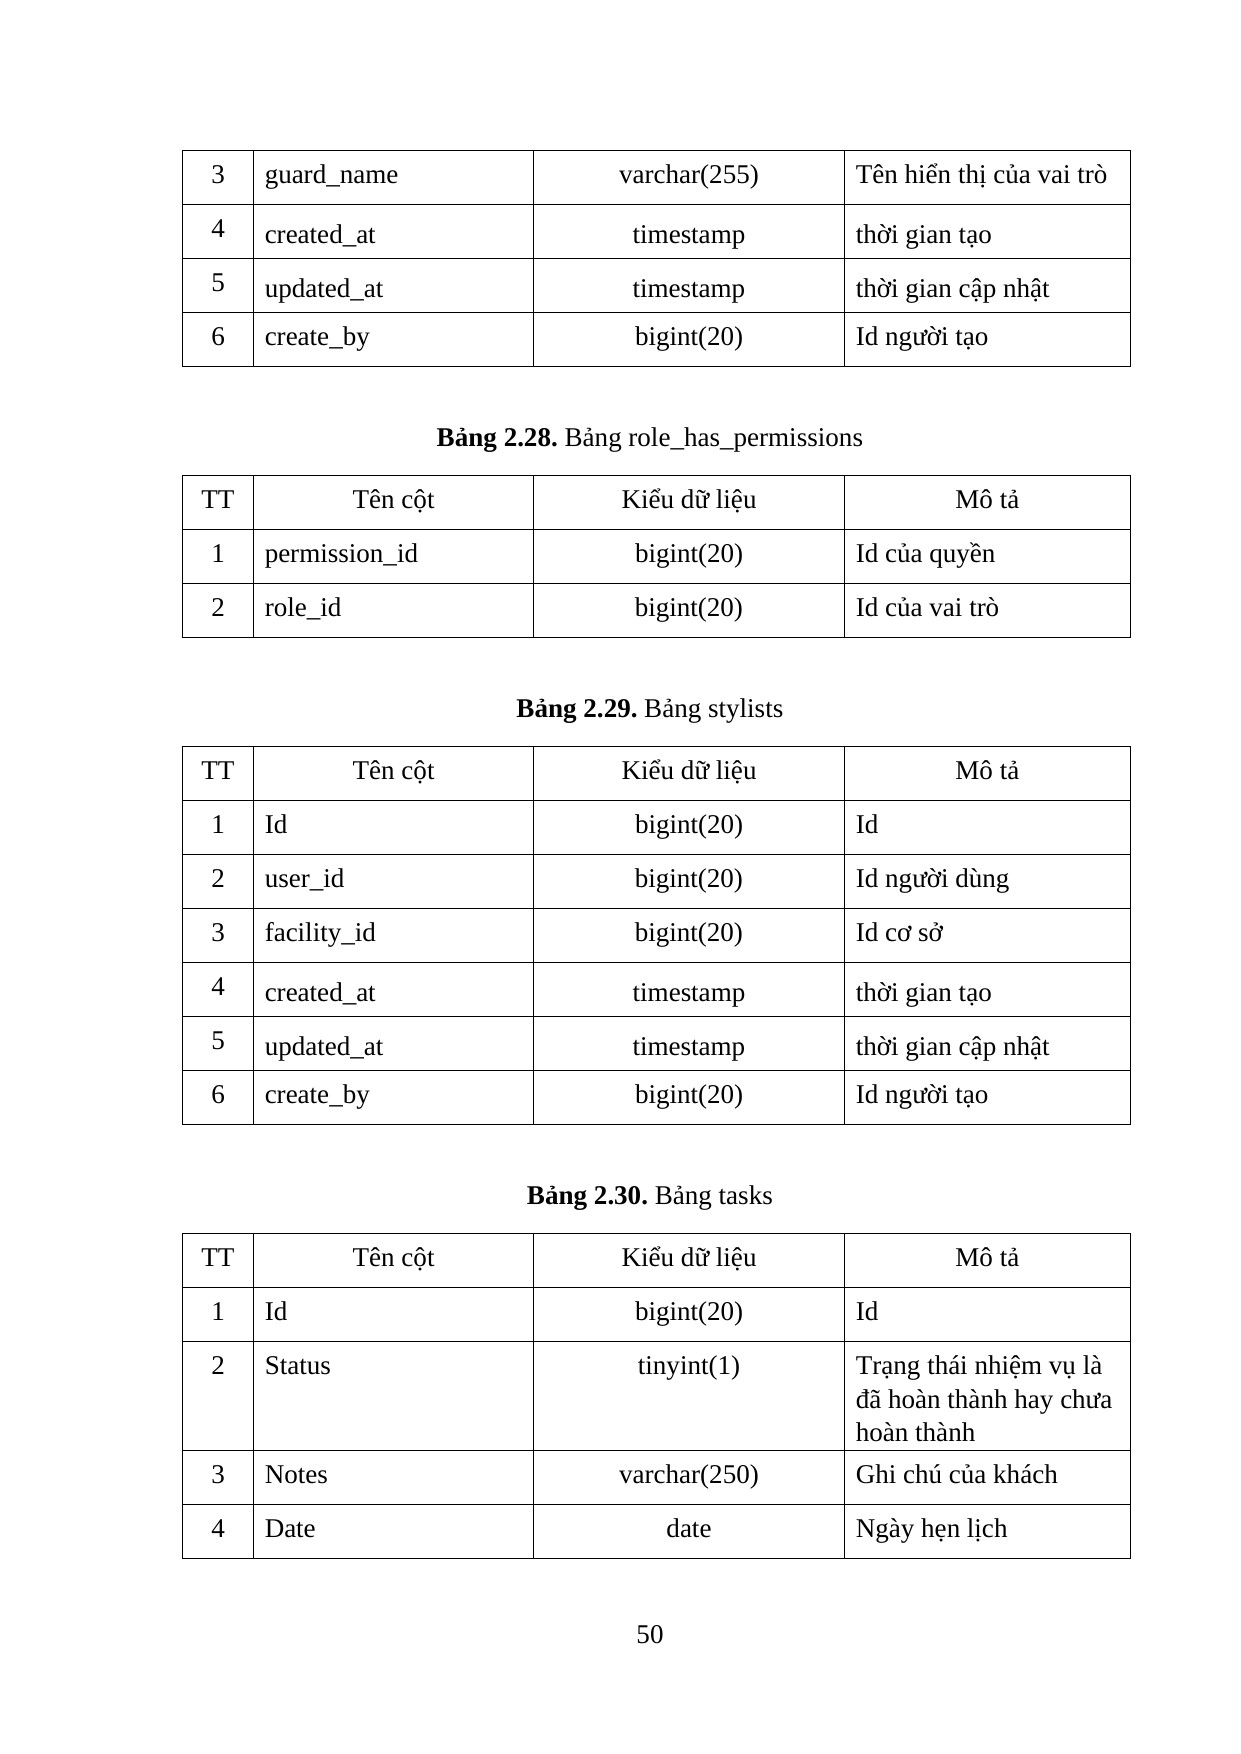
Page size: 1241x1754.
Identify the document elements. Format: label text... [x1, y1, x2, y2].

table_header Mô tả [845, 476, 1130, 529]
table_cell create_by [254, 313, 533, 366]
text Bảng 2.30. Bảng tasks [150, 1179, 1090, 1210]
table_cell permission_id [254, 530, 533, 583]
table_header Kiểu dữ liệu [534, 476, 844, 529]
table_cell 3 [183, 151, 253, 204]
table_cell Id của quyền [845, 530, 1130, 583]
table_cell 6 [183, 313, 253, 366]
table_cell updated_at [254, 259, 533, 312]
table_header Tên cột [254, 1234, 533, 1287]
table_cell bigint(20) [534, 801, 844, 854]
table_cell Id [845, 1288, 1130, 1341]
table_cell bigint(20) [534, 530, 844, 583]
text Bảng 2.29. Bảng stylists [150, 692, 1090, 723]
table_cell bigint(20) [534, 584, 844, 637]
table_cell 4 [183, 205, 253, 258]
table_header Kiểu dữ liệu [534, 1234, 844, 1287]
table_cell varchar(250) [534, 1451, 844, 1504]
table_cell 1 [183, 1288, 253, 1341]
table_cell Id của vai trò [845, 584, 1130, 637]
table_cell 3 [183, 1451, 253, 1504]
table_cell Id người tạo [845, 1071, 1130, 1124]
table_cell Id người dùng [845, 855, 1130, 908]
table_cell timestamp [534, 259, 844, 312]
table_cell 5 [183, 259, 253, 312]
table_cell timestamp [534, 963, 844, 1016]
table_cell Notes [254, 1451, 533, 1504]
table_cell created_at [254, 963, 533, 1016]
table_cell timestamp [534, 1017, 844, 1070]
table_cell user_id [254, 855, 533, 908]
table_cell 4 [183, 1505, 253, 1558]
table_cell 2 [183, 855, 253, 908]
table_cell Id [254, 801, 533, 854]
table_cell bigint(20) [534, 855, 844, 908]
table_header Tên cột [254, 747, 533, 800]
table_cell 2 [183, 584, 253, 637]
table_cell tinyint(1) [534, 1342, 844, 1450]
table_cell thời gian cập nhật [845, 259, 1130, 312]
table_header TT [183, 1234, 253, 1287]
table_cell bigint(20) [534, 909, 844, 962]
table_cell timestamp [534, 205, 844, 258]
table_header TT [183, 476, 253, 529]
table_header Mô tả [845, 747, 1130, 800]
table_cell Ngày hẹn lịch [845, 1505, 1130, 1558]
table_cell Date [254, 1505, 533, 1558]
table_cell Tên hiển thị của vai trò [845, 151, 1130, 204]
table_cell created_at [254, 205, 533, 258]
table_cell facility_id [254, 909, 533, 962]
table_cell 4 [183, 963, 253, 1016]
table_header Mô tả [845, 1234, 1130, 1287]
table_cell 1 [183, 530, 253, 583]
table_cell Id [845, 801, 1130, 854]
table_cell Trạng thái nhiệm vụ là đã hoàn thành hay chưa hoàn thành [845, 1342, 1130, 1450]
text Bảng 2.28. Bảng role_has_permissions [150, 421, 1090, 452]
table_cell role_id [254, 584, 533, 637]
table_header Tên cột [254, 476, 533, 529]
table_cell thời gian tạo [845, 963, 1130, 1016]
table_cell Id cơ sở [845, 909, 1130, 962]
table_cell Id [254, 1288, 533, 1341]
table_cell thời gian cập nhật [845, 1017, 1130, 1070]
table_cell guard_name [254, 151, 533, 204]
table_header Kiểu dữ liệu [534, 747, 844, 800]
table_cell 5 [183, 1017, 253, 1070]
table_cell Id người tạo [845, 313, 1130, 366]
table_cell updated_at [254, 1017, 533, 1070]
table_cell bigint(20) [534, 1288, 844, 1341]
table_cell thời gian tạo [845, 205, 1130, 258]
table_cell date [534, 1505, 844, 1558]
table_cell bigint(20) [534, 1071, 844, 1124]
table_cell 6 [183, 1071, 253, 1124]
table_cell Ghi chú của khách [845, 1451, 1130, 1504]
table_cell Status [254, 1342, 533, 1450]
table_cell create_by [254, 1071, 533, 1124]
table_cell varchar(255) [534, 151, 844, 204]
table_cell 1 [183, 801, 253, 854]
table_cell 2 [183, 1342, 253, 1450]
table_cell 3 [183, 909, 253, 962]
table_cell bigint(20) [534, 313, 844, 366]
table_header TT [183, 747, 253, 800]
